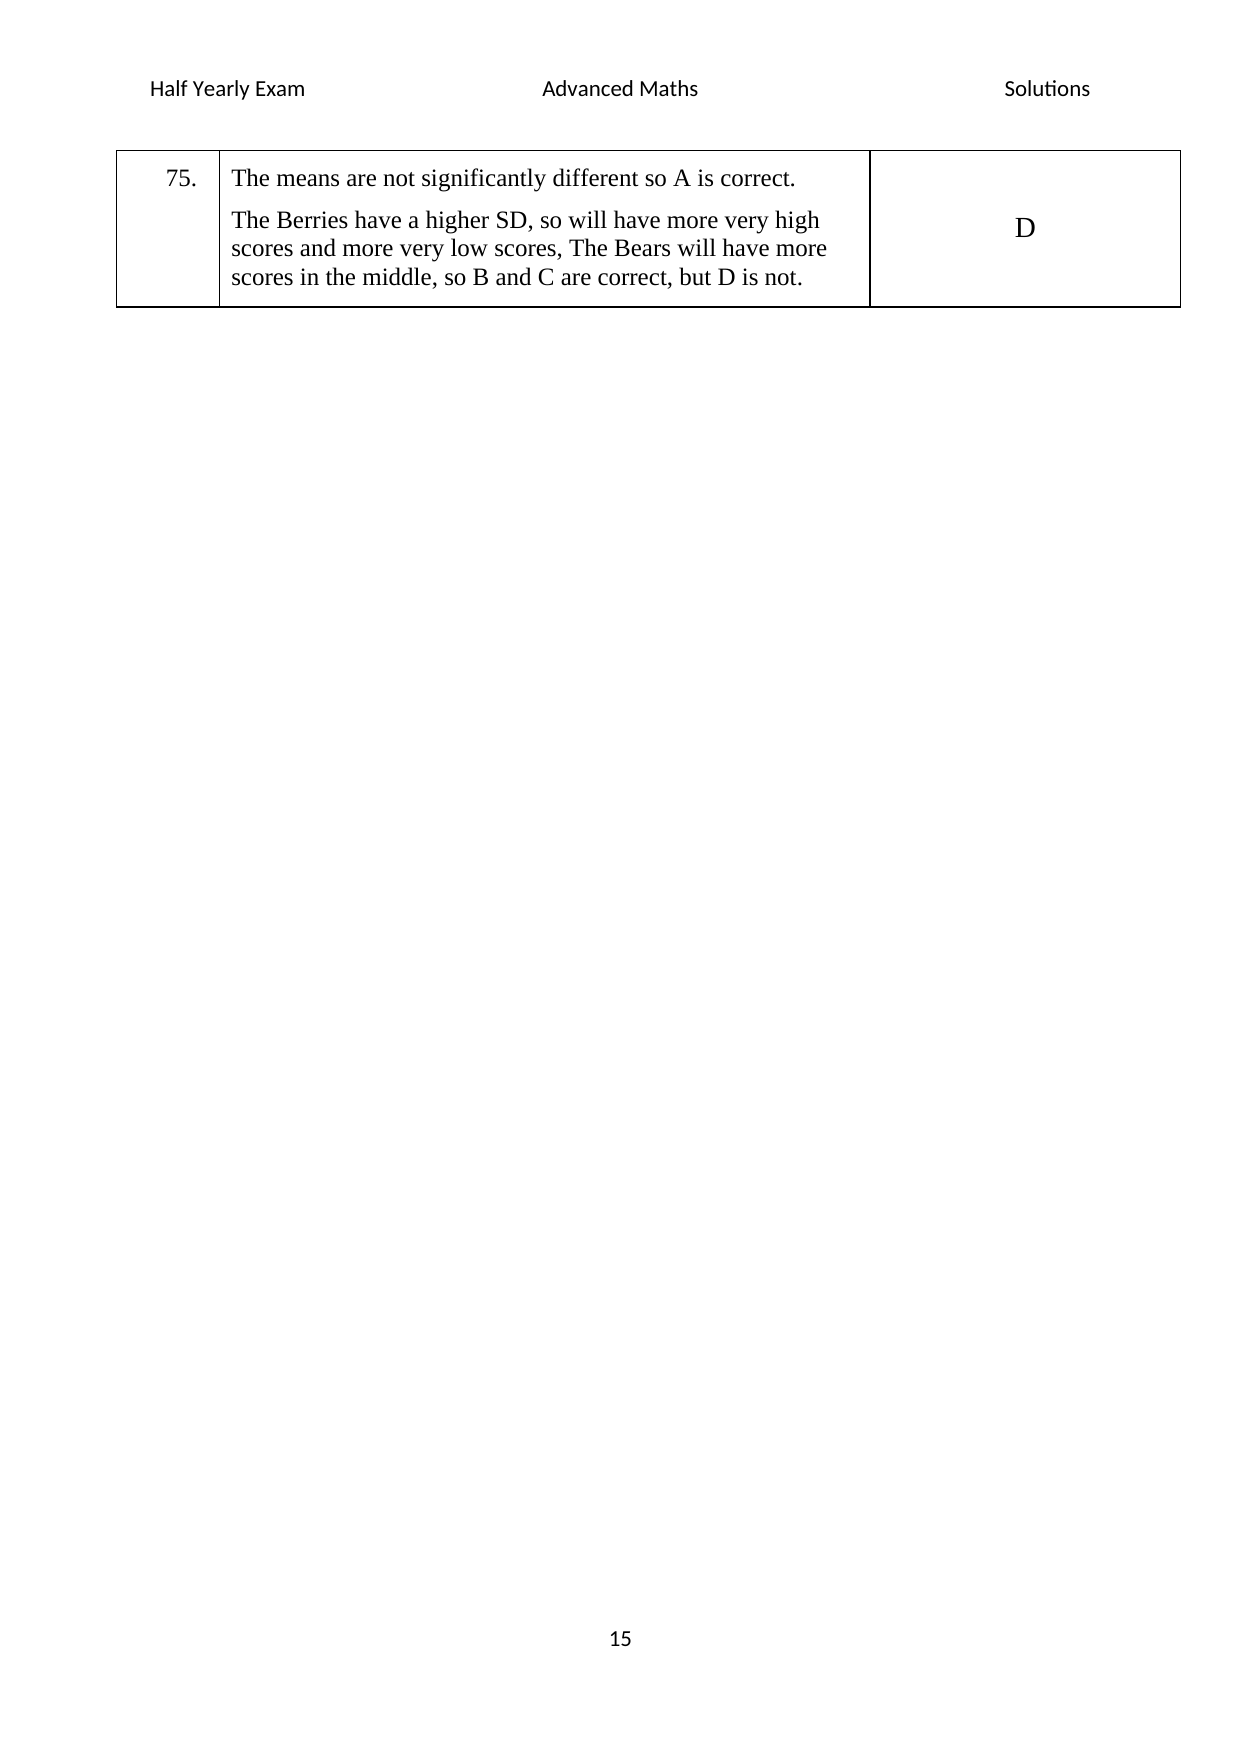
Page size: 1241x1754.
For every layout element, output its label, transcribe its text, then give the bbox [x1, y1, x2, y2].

table_cell The means are not significantly different so A is correct. The Berries have a higher SD, so will have more very high scores and more very low scores, The Bears will have more scores in the middle, so B and C are correct, but D is not. [220, 151, 869, 306]
table_cell [117, 151, 219, 306]
table_cell D [871, 151, 1180, 306]
